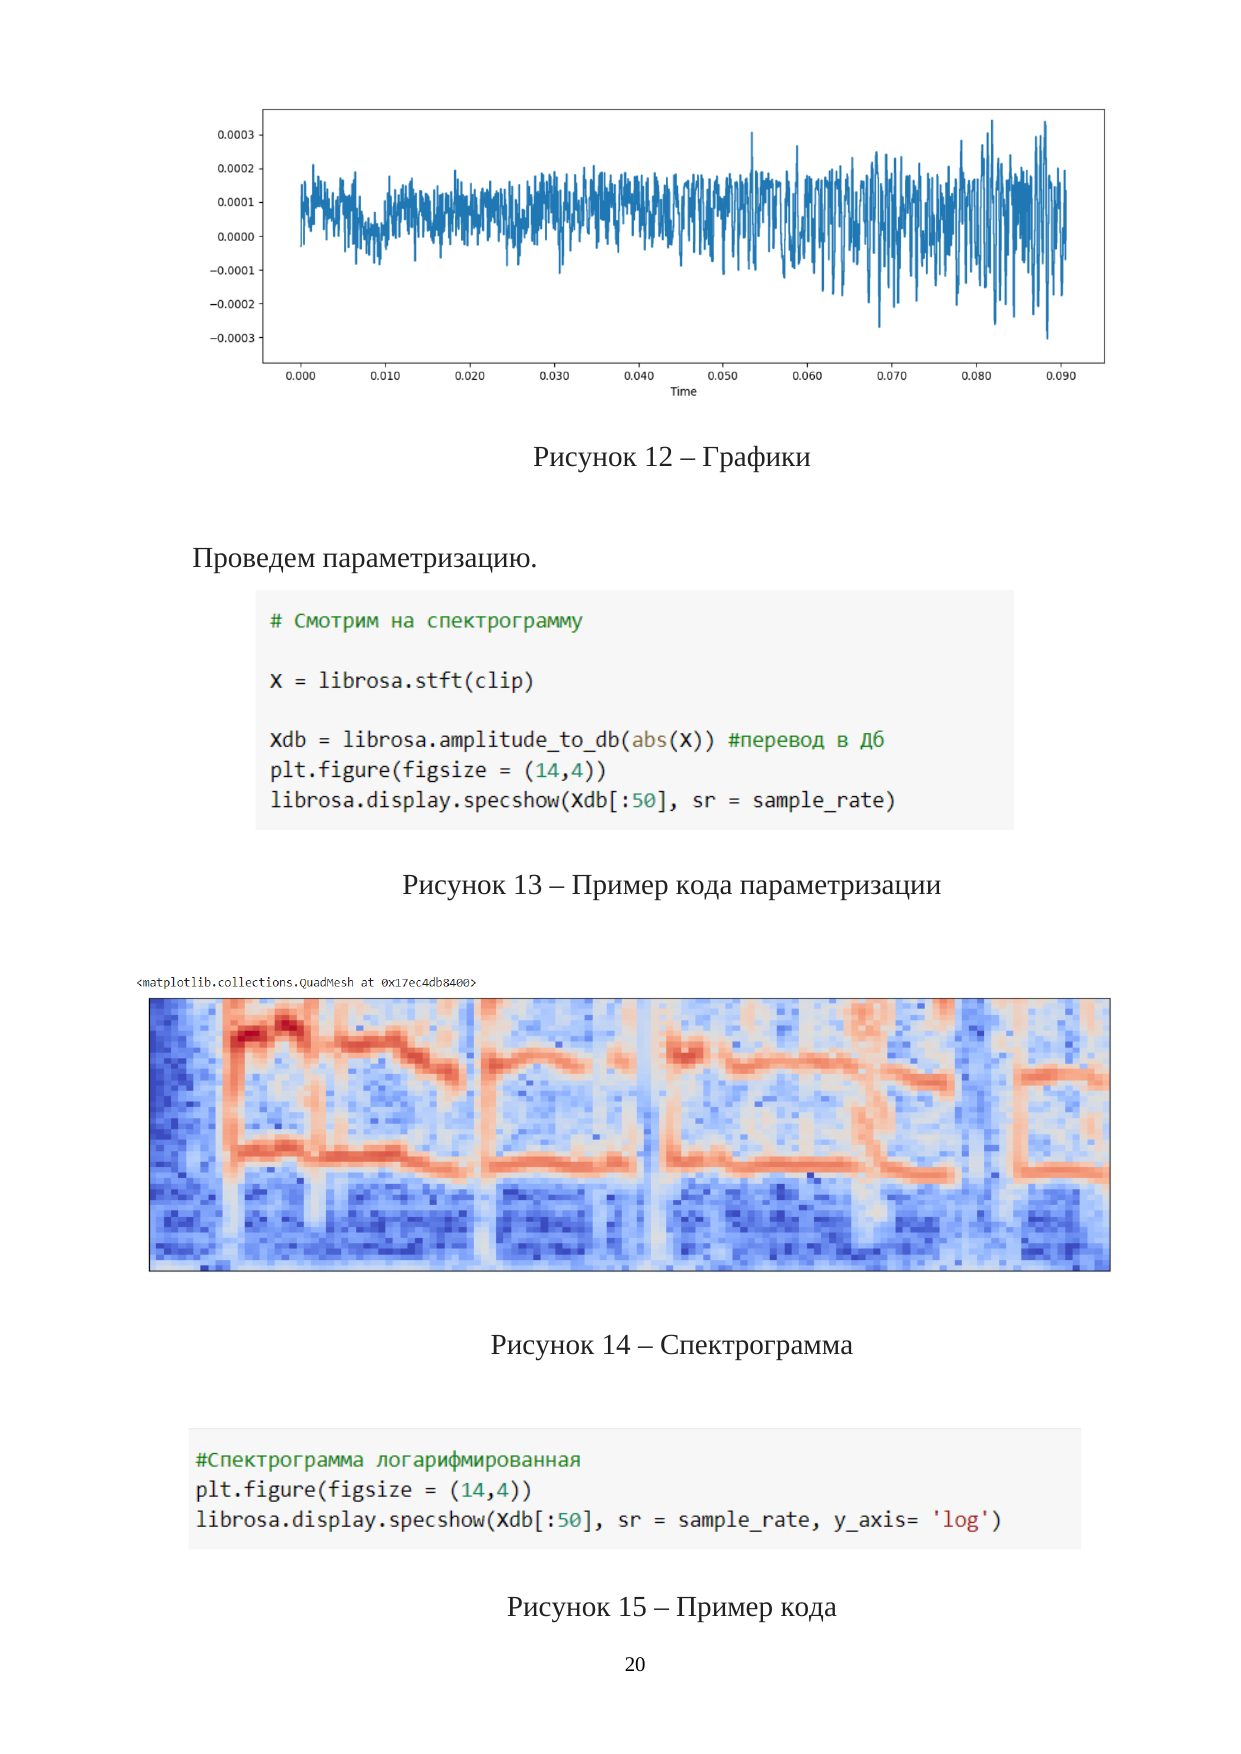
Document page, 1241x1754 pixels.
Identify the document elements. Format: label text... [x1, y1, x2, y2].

text Рисунок 15 – Пример кода [118, 1589, 1152, 1623]
text Рисунок 14 – Спектрограмма [118, 1327, 1152, 1361]
picture [255, 590, 1015, 830]
text Рисунок 12 – Графики [118, 439, 1152, 473]
picture [129, 967, 1140, 1290]
picture [188, 1428, 1082, 1552]
text Рисунок 13 – Пример кода параметризации [118, 867, 1152, 900]
text Проведем параметризацию. [118, 540, 1152, 574]
picture [197, 94, 1147, 423]
